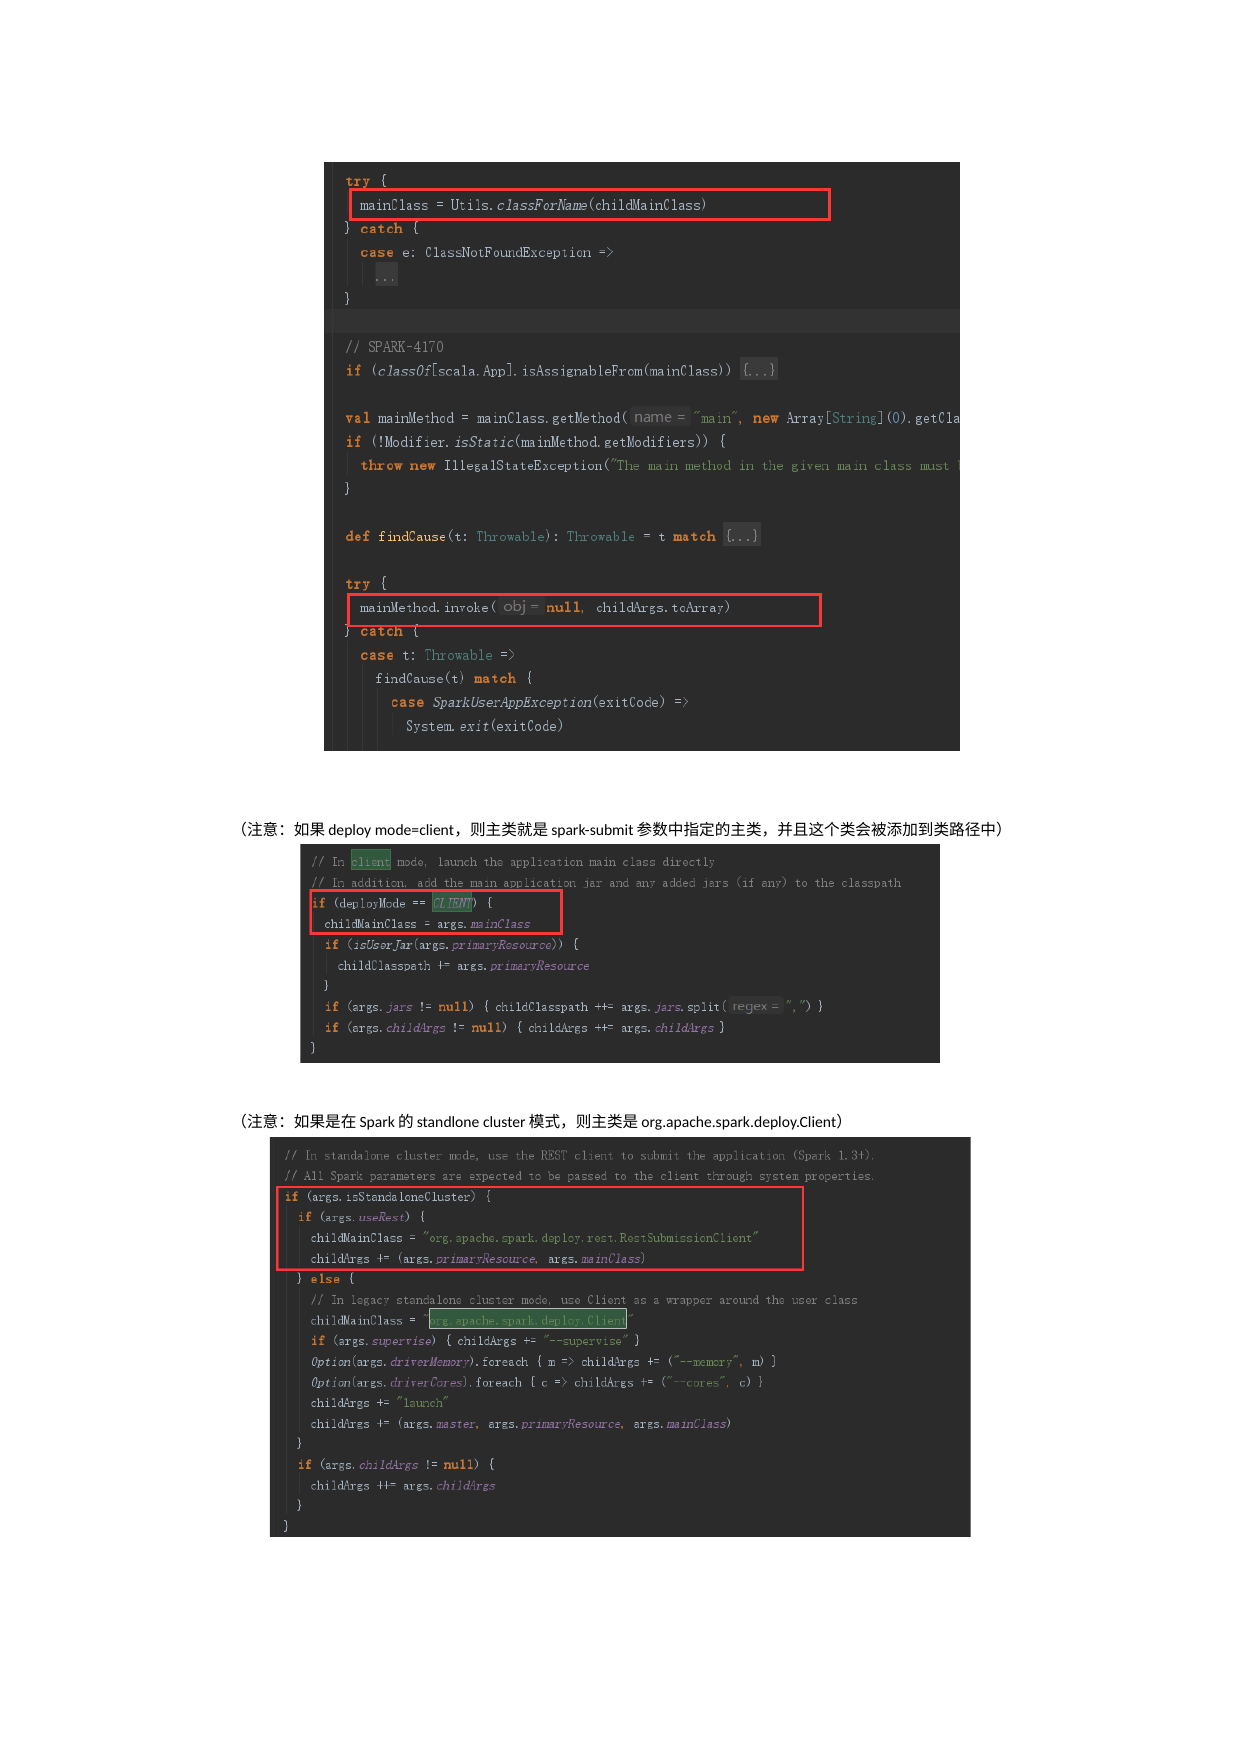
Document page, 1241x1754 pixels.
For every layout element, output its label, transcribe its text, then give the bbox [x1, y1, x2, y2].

picture [300, 844, 940, 1063]
list （注意：如果是在Spark的standlone cluster模式，则主类是org.apache.spark.deploy.Client） [187, 1104, 1053, 1137]
picture [324, 162, 960, 751]
list （注意：如果deploy mode=client，则主类就是spark-submit参数中指定的主类，并且这个类会被添加到类路径中） [187, 812, 1053, 844]
picture [269, 1137, 971, 1537]
